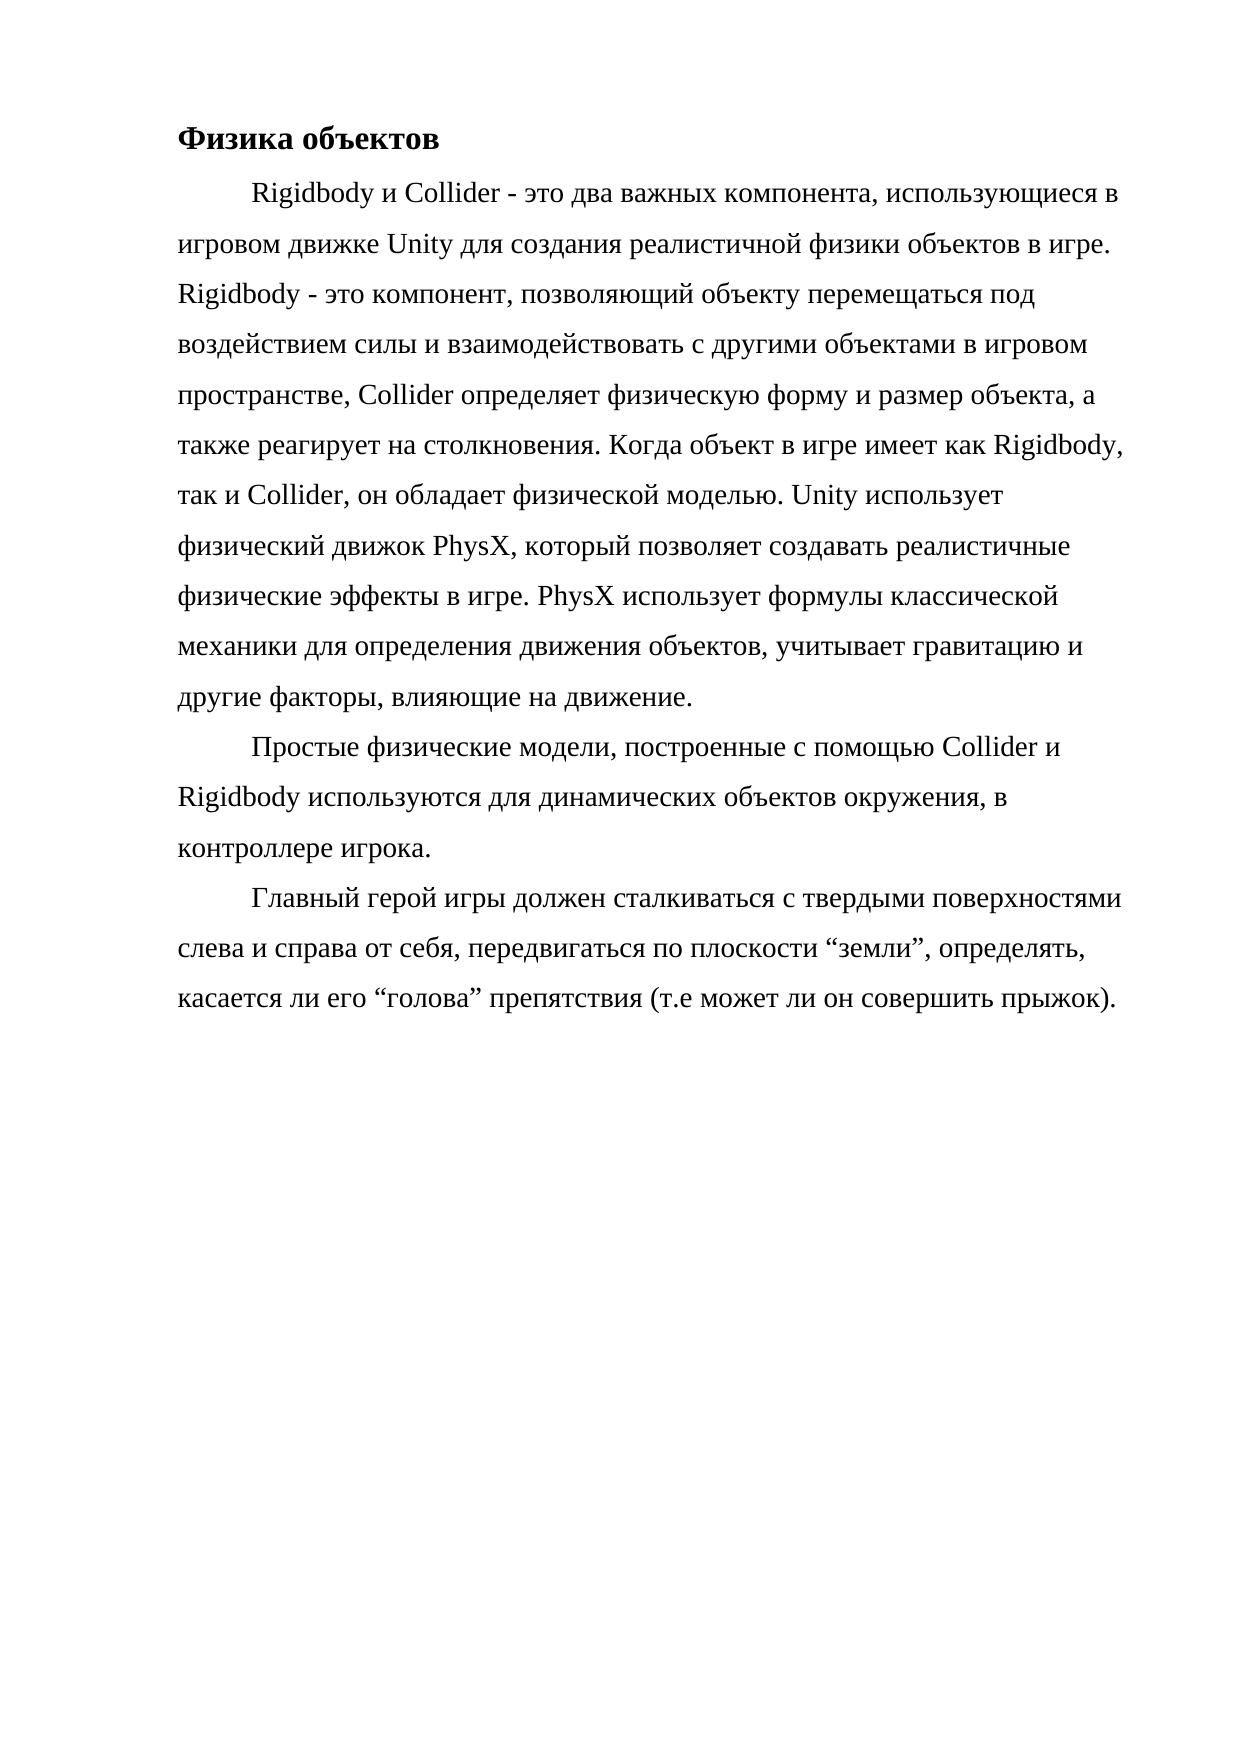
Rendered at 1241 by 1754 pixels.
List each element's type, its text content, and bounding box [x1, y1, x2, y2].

text Rigidbody и Collider - это два важных компонента, использующиеся в игровом движке Unity для создания реалистичной физики объектов в игре. Rigidbody - это компонент, позволяющий объекту перемещаться под воздействием силы и взаимодействовать с другими объектами в игровом пространстве, Collider определяет физическую форму и размер объекта, а также реагирует на столкновения. Когда объект в игре имеет как Rigidbody, так и Collider, он обладает физической моделью. Unity использует физический движок PhysX, который позволяет создавать реалистичные физические эффекты в игре. PhysX использует формулы классической механики для определения движения объектов, учитывает гравитацию и другие факторы, влияющие на движение. [177, 176, 1152, 712]
text Главный герой игры должен сталкиваться с твердыми поверхностями слева и справа от себя, передвигаться по плоскости “земли”, определять, касается ли его “голова” препятствия (т.е может ли он совершить прыжок). [177, 880, 1152, 1014]
subtitle Физика объектов [177, 118, 1152, 156]
text Простые физические модели, построенные с помощью Collider и Rigidbody используются для динамических объектов окружения, в контроллере игрока. [177, 729, 1152, 863]
